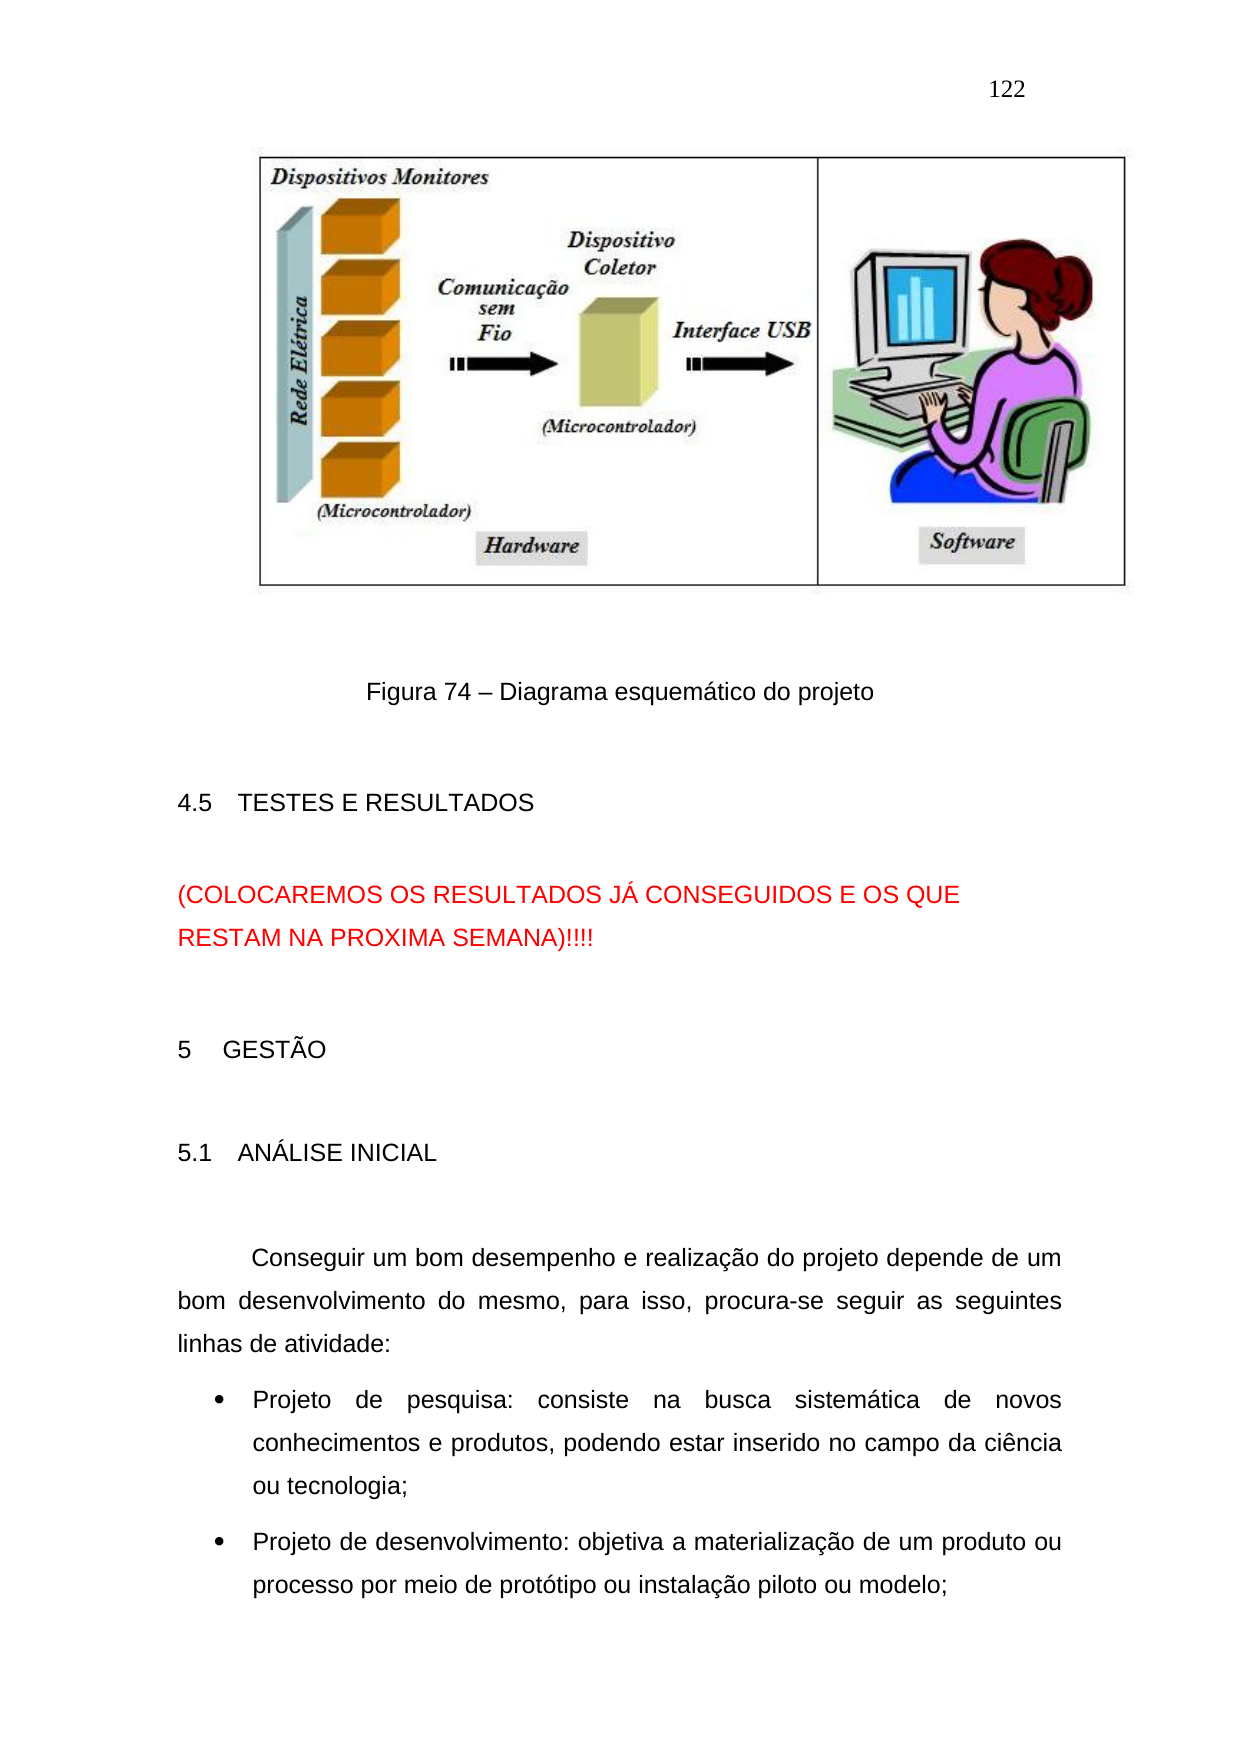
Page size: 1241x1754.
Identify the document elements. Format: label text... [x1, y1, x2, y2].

subtitle GESTÃO [177, 1034, 1063, 1063]
text Conseguir um bom desempenho e realização do projeto depende de um bom desenvolvimento do mesmo, para isso, procura-se seguir as seguintes linhas de atividade: [177, 1243, 1063, 1358]
text (COLOCAREMOS OS RESULTADOS JÁ CONSEGUIDOS E OS QUE RESTAM NA PROXIMA SEMANA)!!!! [177, 880, 1063, 952]
subtitle TESTES E RESULTADOS [177, 788, 1063, 816]
subtitle ANÁLISE INICIAL [177, 1138, 1063, 1166]
picture [251, 147, 1137, 619]
list Projeto de desenvolvimento: objetiva a materialização de um produto ou processo por meio de protótipo ou instalação piloto ou modelo; [215, 1527, 1063, 1598]
list Projeto de pesquisa: consiste na busca sistemática de novos conhecimentos e produtos, podendo estar inserido no campo da ciência ou tecnologia; [215, 1384, 1063, 1500]
